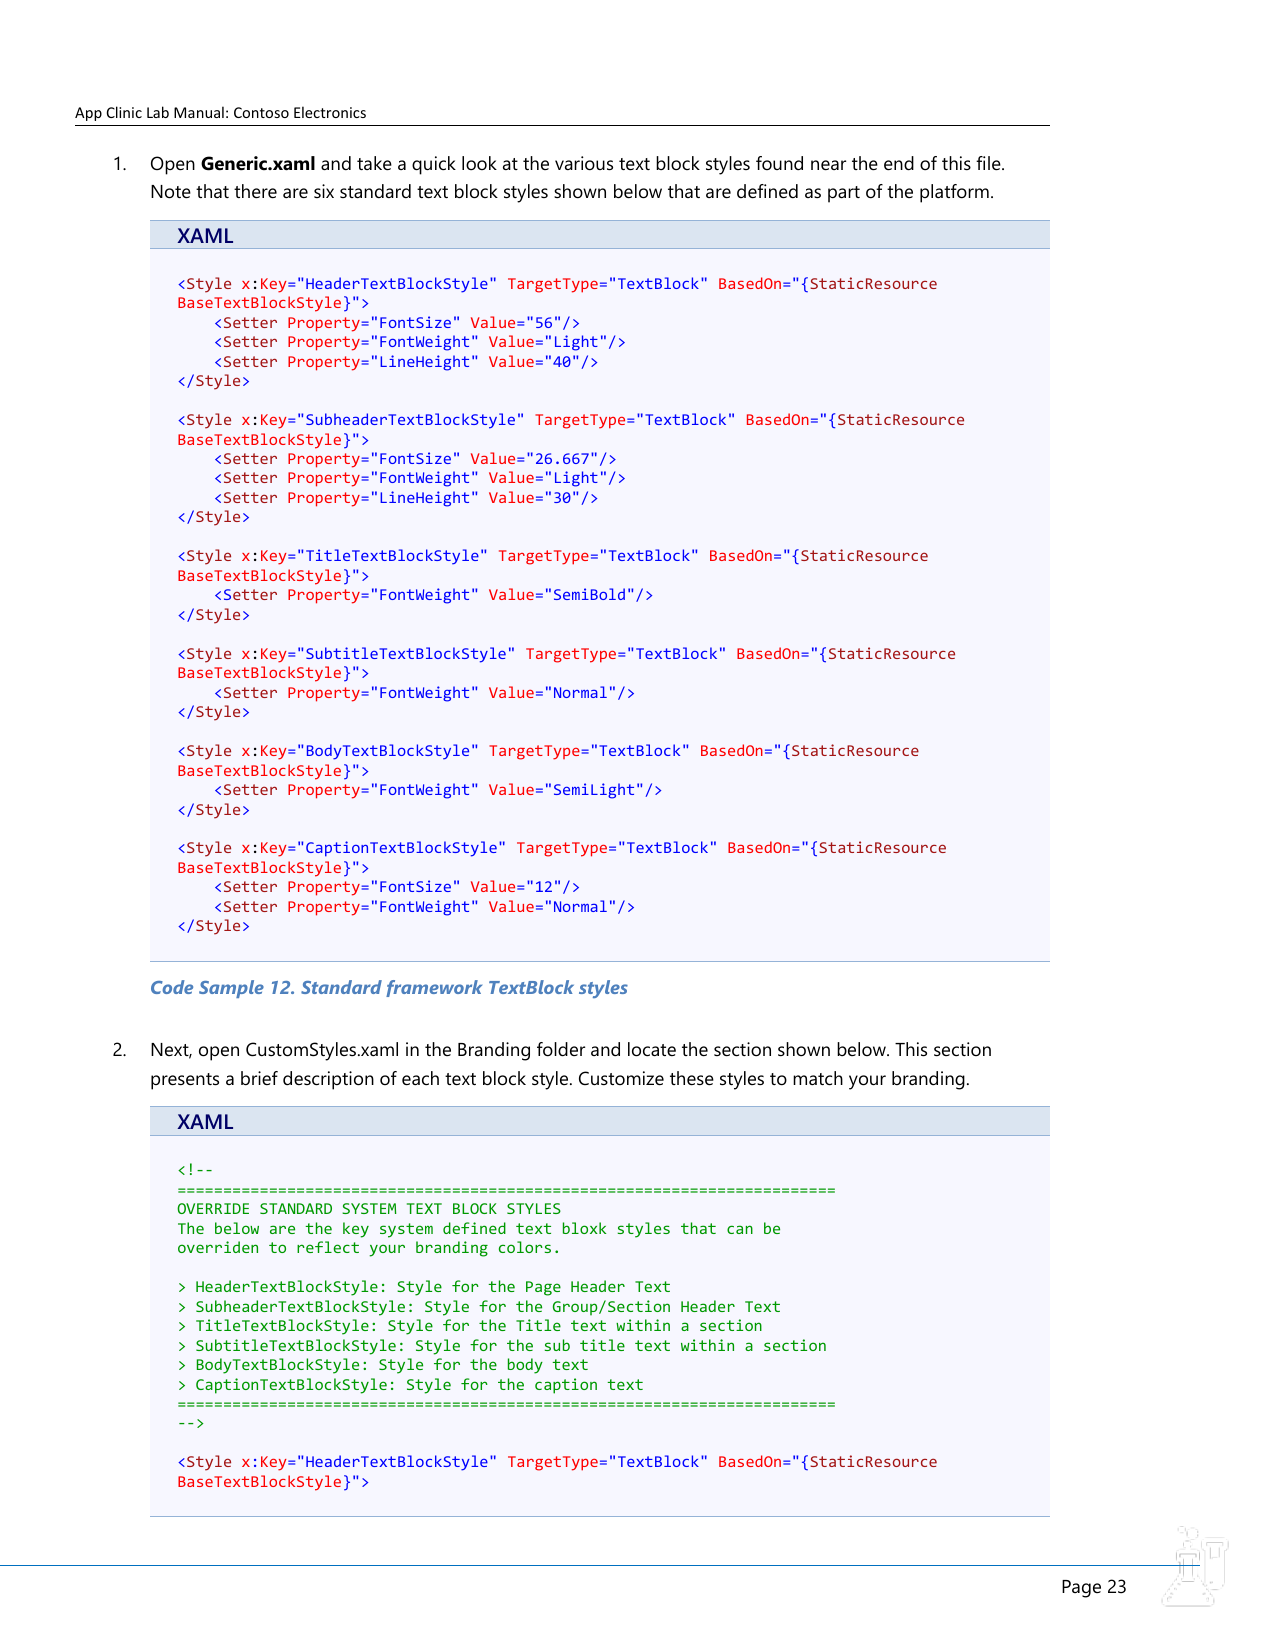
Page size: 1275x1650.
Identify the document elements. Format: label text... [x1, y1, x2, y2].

table_header XAML [150, 1107, 1050, 1135]
table_header XAML [150, 221, 1050, 248]
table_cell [150, 1136, 1050, 1516]
table_cell <Style x:Key="HeaderTextBlockStyle" TargetType="TextBlock" BasedOn="{StaticResource BaseTextBlockStyle}"> <Setter Property="FontSize" Value="56"/> <Setter Property="FontWeight" Value="Light"/> <Setter Property="LineHeight" Value="40"/> </Style> <Style x:Key="SubheaderTextBlockStyle" TargetType="TextBlock" BasedOn="{StaticResource BaseTextBlockStyle}"> <Setter Property="FontSize" Value="26.667"/> <Setter Property="FontWeight" Value="Light"/> <Setter Property="LineHeight" Value="30"/> </Style> <Style x:Key="TitleTextBlockStyle" TargetType="TextBlock" BasedOn="{StaticResource BaseTextBlockStyle}"> <Setter Property="FontWeight" Value="SemiBold"/> </Style> <Style x:Key="SubtitleTextBlockStyle" TargetType="TextBlock" BasedOn="{StaticResource BaseTextBlockStyle}"> <Setter Property="FontWeight" Value="Normal"/> </Style> <Style x:Key="BodyTextBlockStyle" TargetType="TextBlock" BasedOn="{StaticResource BaseTextBlockStyle}"> <Setter Property="FontWeight" Value="SemiLight"/> </Style> <Style x:Key="CaptionTextBlockStyle" TargetType="TextBlock" BasedOn="{StaticResource BaseTextBlockStyle}"> <Setter Property="FontSize" Value="12"/> <Setter Property="FontWeight" Value="Normal"/> </Style> [150, 249, 1050, 961]
list Open Generic.xaml and take a quick look at the various text block styles found near the end of this file. Note that there are six standard text block styles shown below that are defined as part of the platform. [112, 150, 1050, 203]
text Code Sample 12. Standard framework TextBlock styles [75, 974, 1050, 999]
list Next, open CustomStyles.xaml in the Branding folder and locate the section shown below. This section presents a brief description of each text block style. Customize these styles to match your branding. [112, 1037, 1050, 1090]
